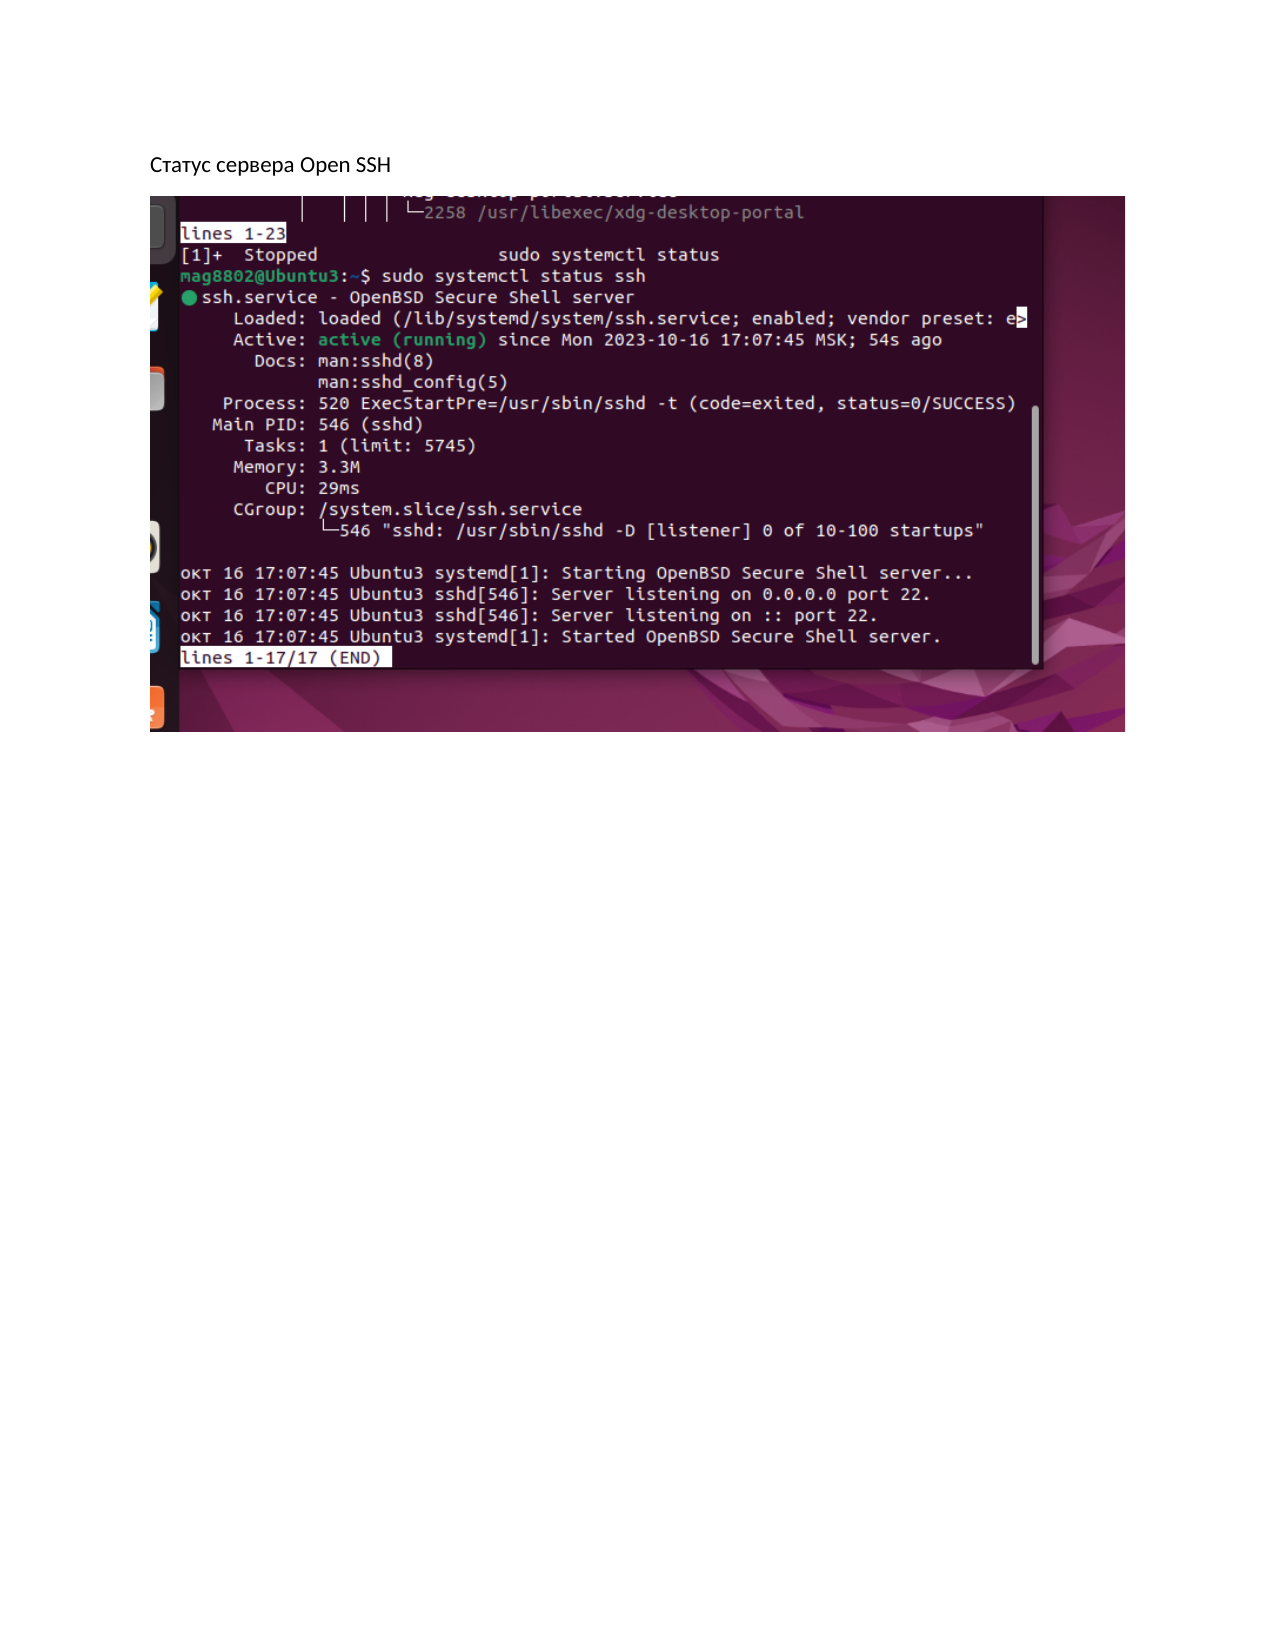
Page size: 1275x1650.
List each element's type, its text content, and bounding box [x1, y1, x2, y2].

picture [150, 196, 1125, 732]
text Статус сервера Open SSH [150, 150, 1125, 178]
